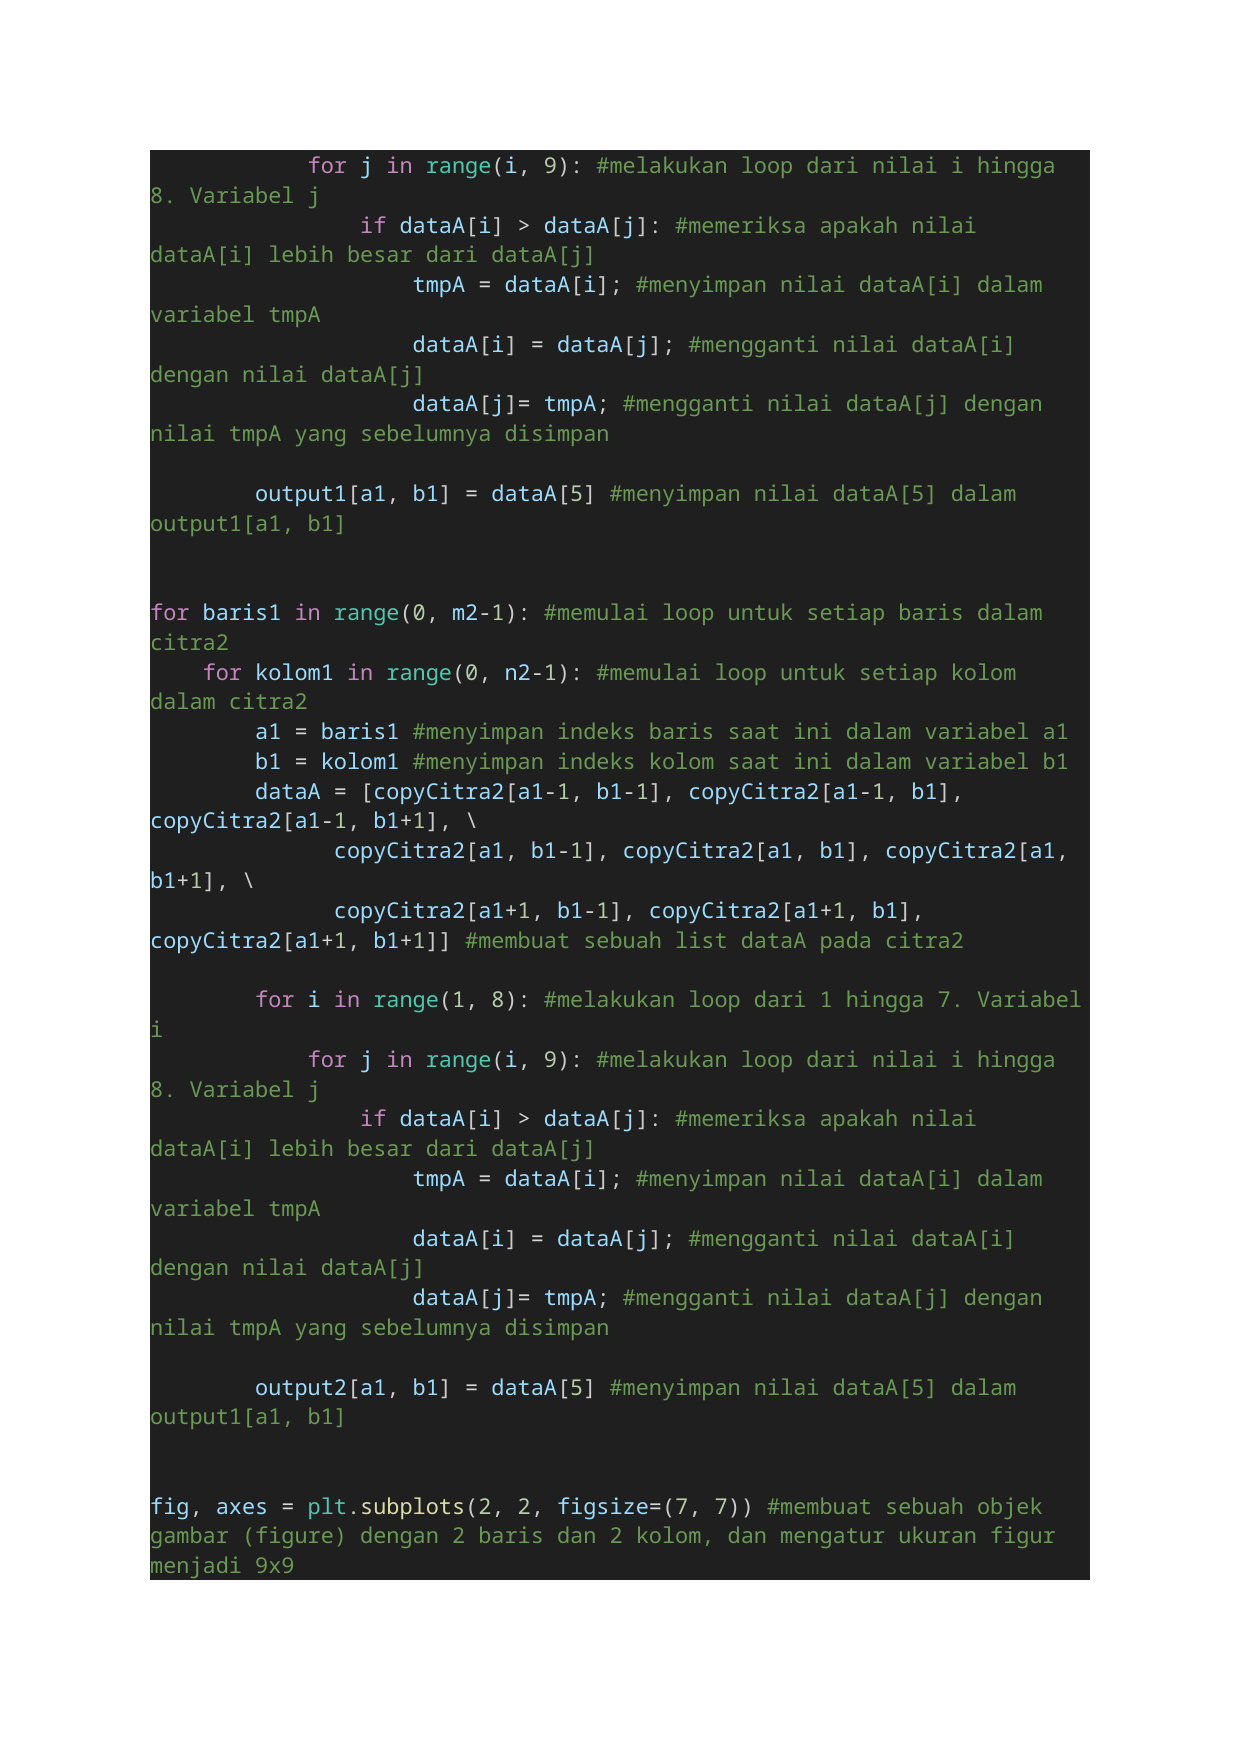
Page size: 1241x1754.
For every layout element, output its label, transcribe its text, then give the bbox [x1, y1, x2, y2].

text dataA[j]= tmpA; #mengganti nilai dataA[j] dengan nilai tmpA yang sebelumnya disimpan [150, 1282, 1090, 1342]
text for baris1 in range(0, m2-1): #memulai loop untuk setiap baris dalam citra2 [150, 597, 1090, 656]
text dataA[i] = dataA[j]; #mengganti nilai dataA[i] dengan nilai dataA[j] [150, 1222, 1090, 1282]
text for i in range(1, 8): #melakukan loop dari 1 hingga 7. Variabel i [150, 984, 1090, 1044]
text output2[a1, b1] = dataA[5] #menyimpan nilai dataA[5] dalam output1[a1, b1] [150, 1371, 1090, 1431]
text if dataA[i] > dataA[j]: #memeriksa apakah nilai dataA[i] lebih besar dari dataA[j] [150, 209, 1090, 269]
text for kolom1 in range(0, n2-1): #memulai loop untuk setiap kolom dalam citra2 [150, 656, 1090, 716]
text for j in range(i, 9): #melakukan loop dari nilai i hingga 8. Variabel j [150, 150, 1090, 209]
text tmpA = dataA[i]; #menyimpan nilai dataA[i] dalam variabel tmpA [150, 1163, 1090, 1222]
text b1 = kolom1 #menyimpan indeks kolom saat ini dalam variabel b1 [150, 746, 1090, 776]
text dataA = [copyCitra2[a1-1, b1-1], copyCitra2[a1-1, b1], copyCitra2[a1-1, b1+1], \ [150, 776, 1090, 835]
text if dataA[i] > dataA[j]: #memeriksa apakah nilai dataA[i] lebih besar dari dataA[j] [150, 1103, 1090, 1163]
text tmpA = dataA[i]; #menyimpan nilai dataA[i] dalam variabel tmpA [150, 269, 1090, 329]
text fig, axes = plt.subplots(2, 2, figsize=(7, 7)) #membuat sebuah objek gambar (figure) dengan 2 baris dan 2 kolom, dan mengatur ukuran figur menjadi 9x9 [150, 1491, 1090, 1580]
text dataA[j]= tmpA; #mengganti nilai dataA[j] dengan nilai tmpA yang sebelumnya disimpan [150, 388, 1090, 448]
text dataA[i] = dataA[j]; #mengganti nilai dataA[i] dengan nilai dataA[j] [150, 329, 1090, 388]
text a1 = baris1 #menyimpan indeks baris saat ini dalam variabel a1 [150, 716, 1090, 746]
text copyCitra2[a1+1, b1-1], copyCitra2[a1+1, b1], copyCitra2[a1+1, b1+1]] #membuat sebuah list dataA pada citra2 [150, 895, 1090, 954]
text for j in range(i, 9): #melakukan loop dari nilai i hingga 8. Variabel j [150, 1044, 1090, 1103]
text output1[a1, b1] = dataA[5] #menyimpan nilai dataA[5] dalam output1[a1, b1] [150, 478, 1090, 537]
text copyCitra2[a1, b1-1], copyCitra2[a1, b1], copyCitra2[a1, b1+1], \ [150, 835, 1090, 895]
